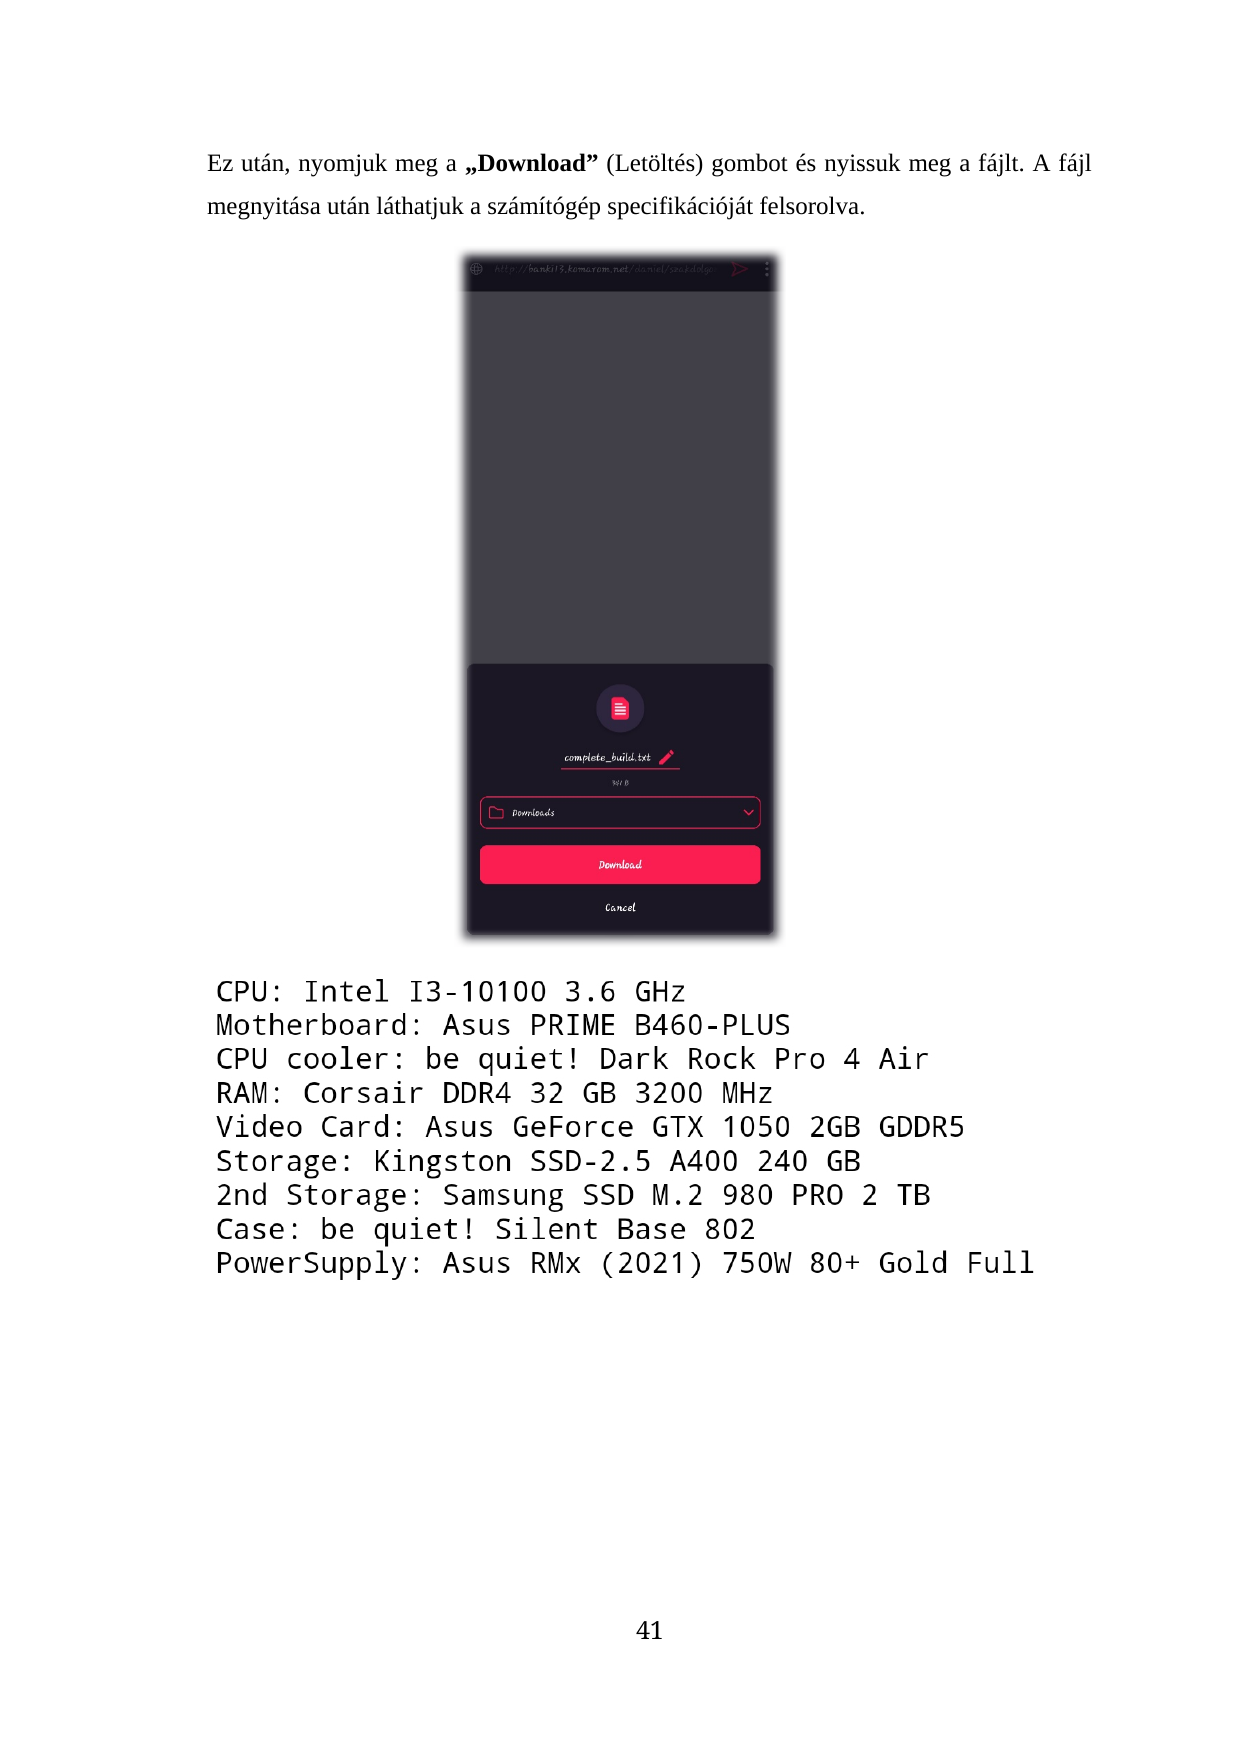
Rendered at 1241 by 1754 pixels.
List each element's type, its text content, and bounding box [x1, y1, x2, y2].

picture [470, 262, 771, 932]
text Ez után, nyomjuk meg a „Download” (Letöltés) gombot és nyissuk meg a fájlt. A fájl megnyitása után láthatjuk a számítógép specifikációját felsorolva. [207, 148, 1092, 219]
picture [206, 962, 1093, 1347]
